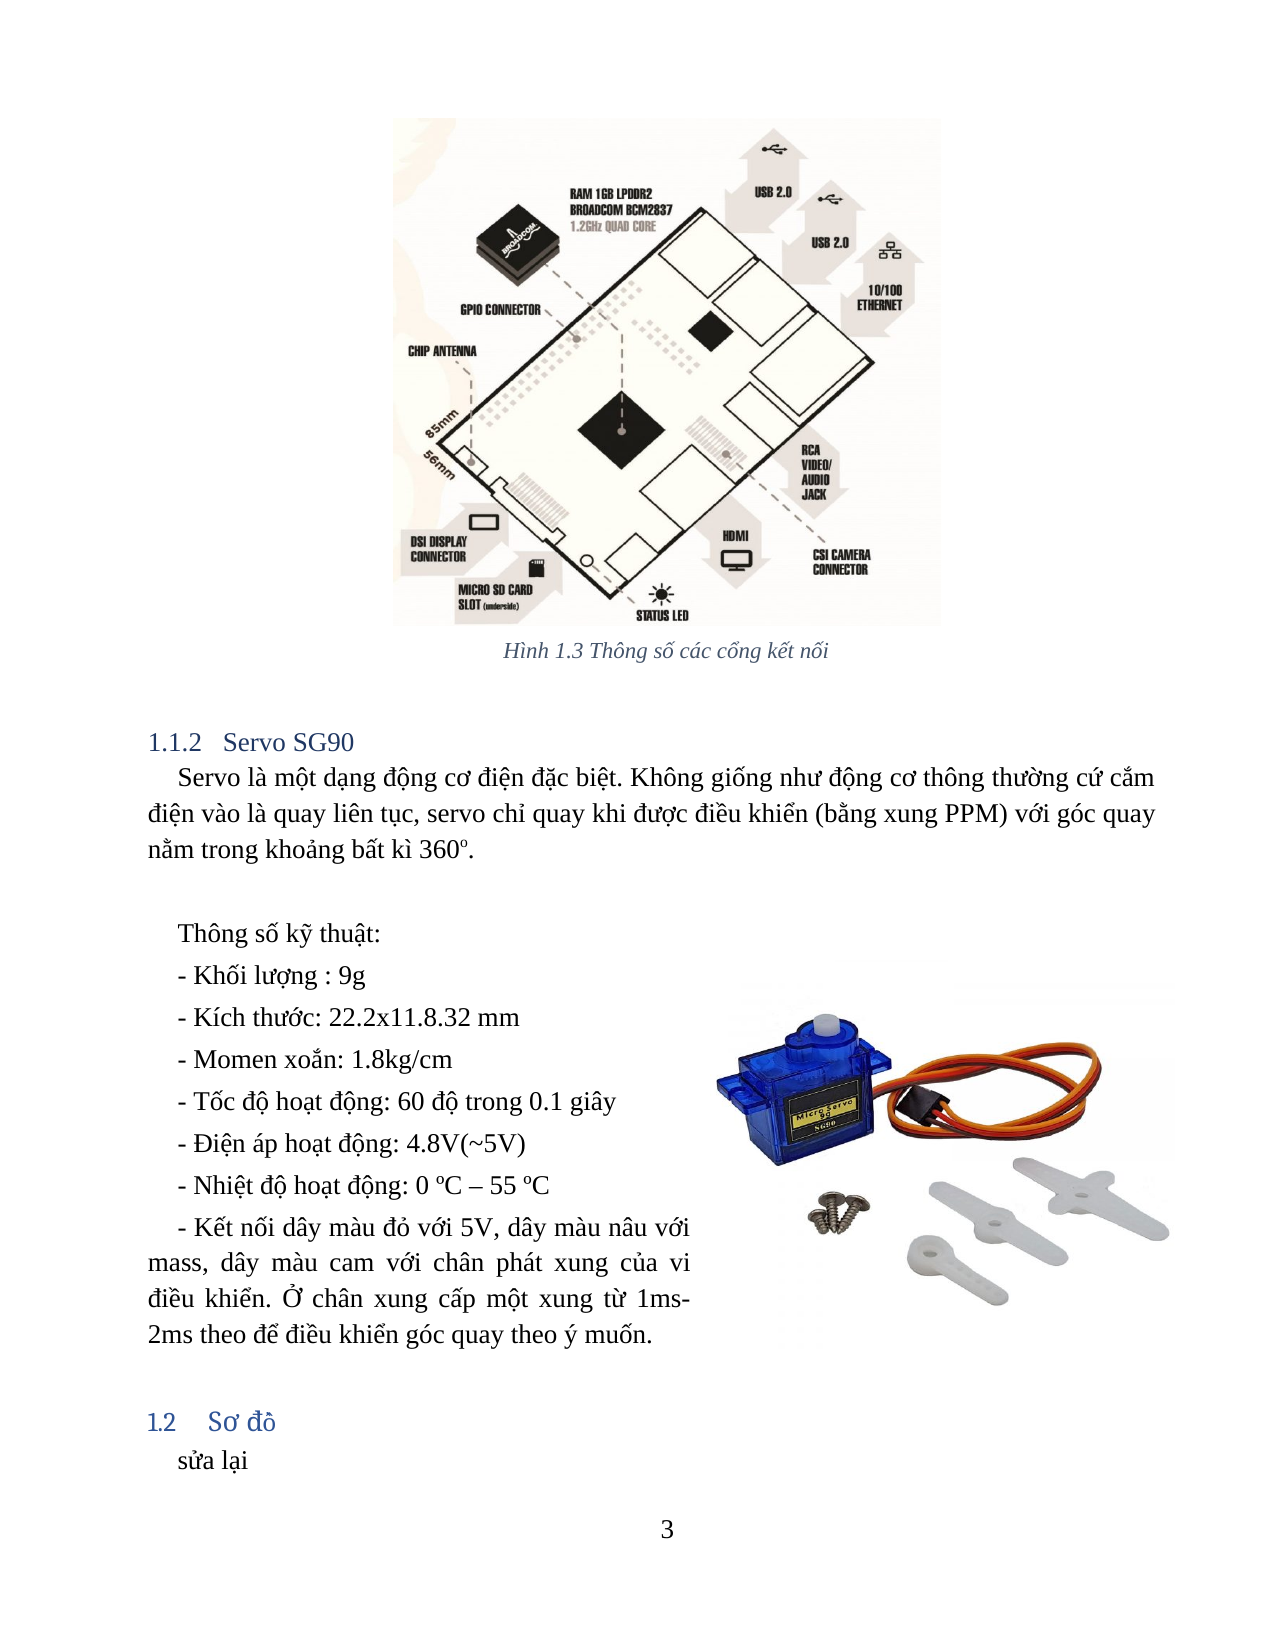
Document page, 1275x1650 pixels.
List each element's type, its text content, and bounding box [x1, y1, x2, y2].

text Servo là một dạng động cơ điện đặc biệt. Không giống như động cơ thông thường cứ cắm điện vào là quay liên tục, servo chỉ quay khi được điều khiển (bằng xung PPM) với góc quay nằm trong khoảng bất kì 360o. [148, 762, 1157, 864]
text - Tốc độ hoạt động: 60 độ trong 0.1 giây [148, 1085, 709, 1116]
subtitle Sơ đồ [148, 1402, 1157, 1439]
text - Nhiệt độ hoạt động: 0 ºC – 55 ºC [148, 1169, 709, 1200]
text - Kết nối dây màu đỏ với 5V, dây màu nâu với mass, dây màu cam với chân phát xung của vi điều khiển. Ở chân xung cấp một xung từ 1ms-2ms theo để điều khiển góc quay theo ý muốn. [148, 1211, 709, 1349]
text - Khối lượng : 9g [148, 959, 709, 990]
text - Kích thước: 22.2x11.8.32 mm [148, 1001, 709, 1032]
text Thông số kỹ thuật: [148, 917, 1157, 948]
subtitle Servo SG90 [148, 726, 1157, 757]
text sửa lại [148, 1444, 1157, 1476]
text - Điện áp hoạt động: 4.8V(~5V) [148, 1127, 709, 1158]
picture [709, 956, 1175, 1354]
text - Momen xoắn: 1.8kg/cm [148, 1043, 709, 1074]
text Hình 1.3 Thông số các cổng kết nối [148, 637, 1157, 663]
picture [393, 118, 942, 626]
